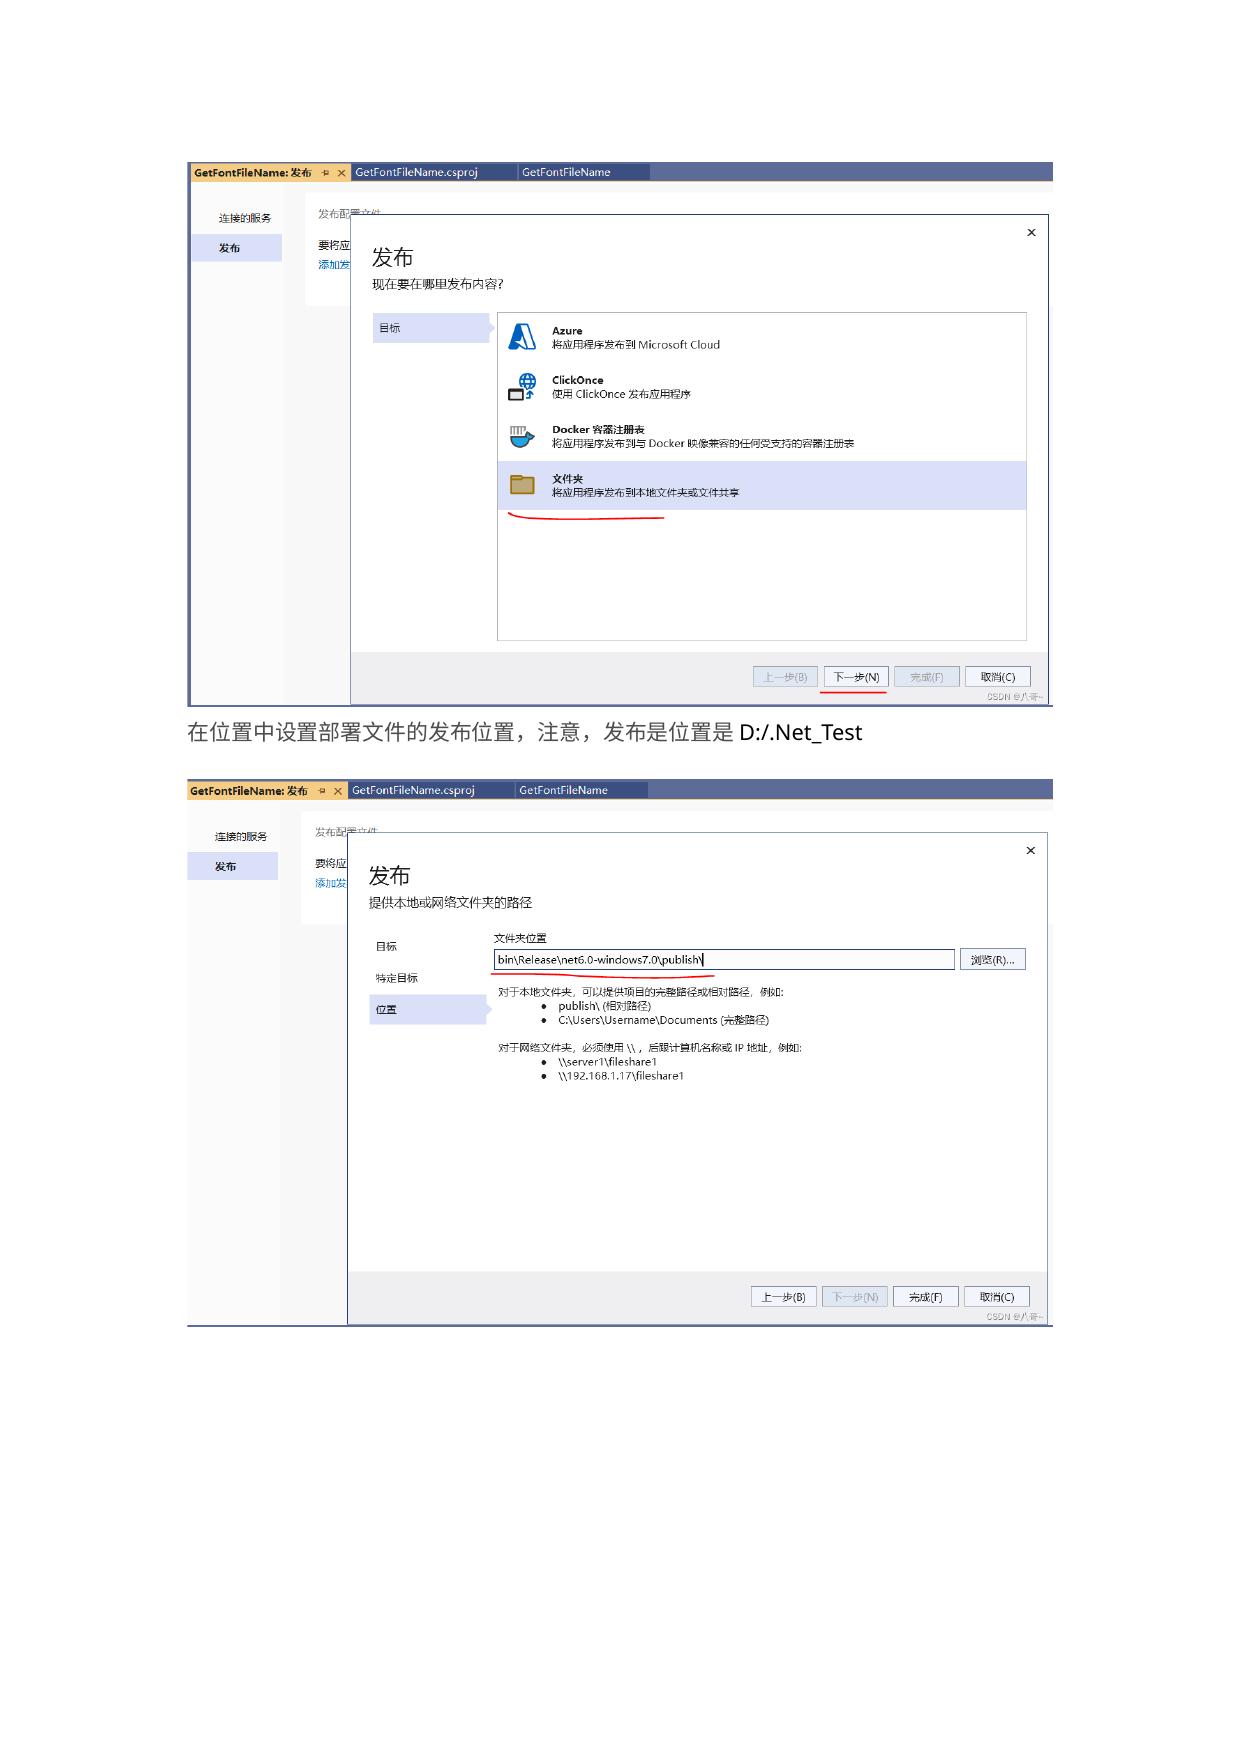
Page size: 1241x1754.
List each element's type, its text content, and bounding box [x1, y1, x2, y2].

text 在位置中设置部署文件的发布位置，注意，发布是位置是 D:/.Net_Test [187, 714, 1053, 747]
picture [187, 779, 1053, 1327]
picture [187, 162, 1053, 707]
